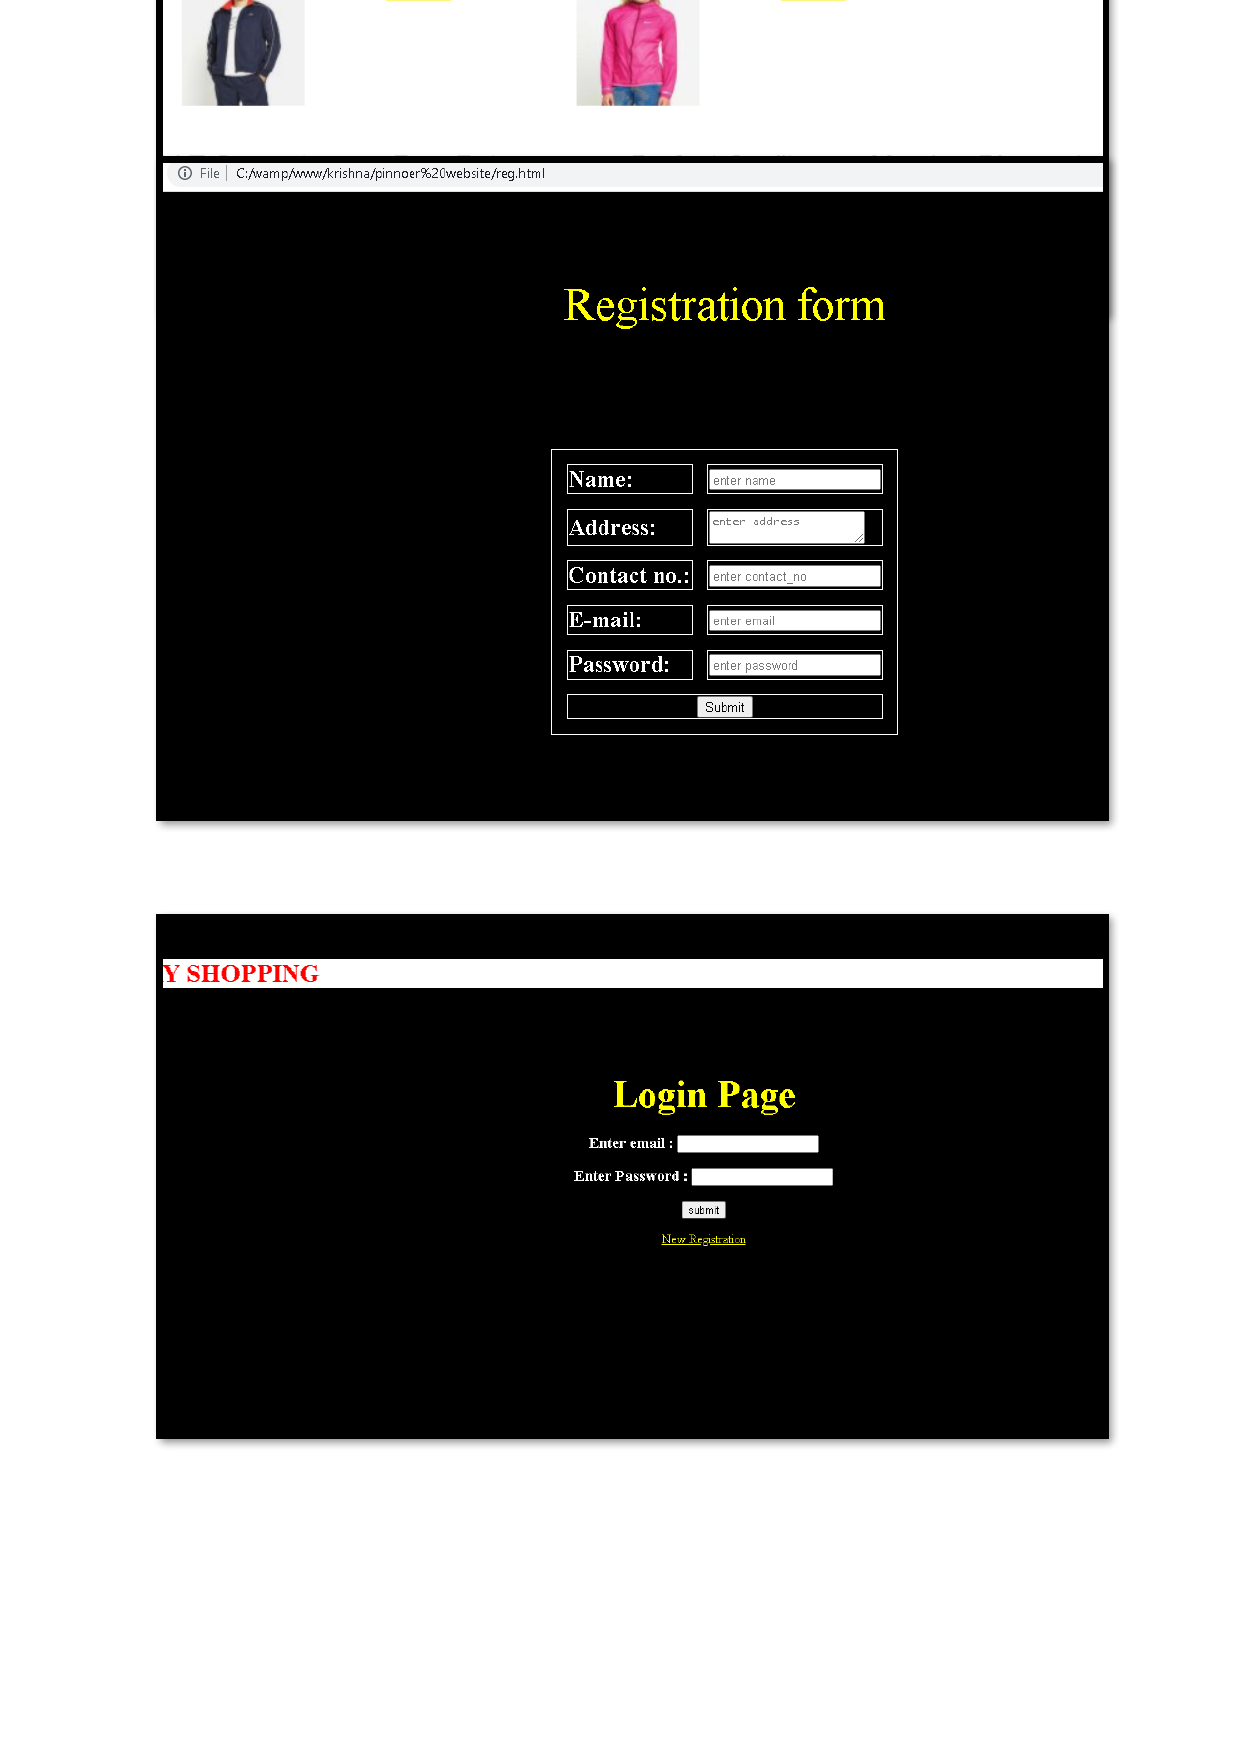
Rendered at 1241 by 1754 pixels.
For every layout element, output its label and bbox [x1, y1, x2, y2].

picture [163, 920, 1103, 1433]
picture [163, 163, 1103, 815]
picture [163, 0, 1103, 156]
